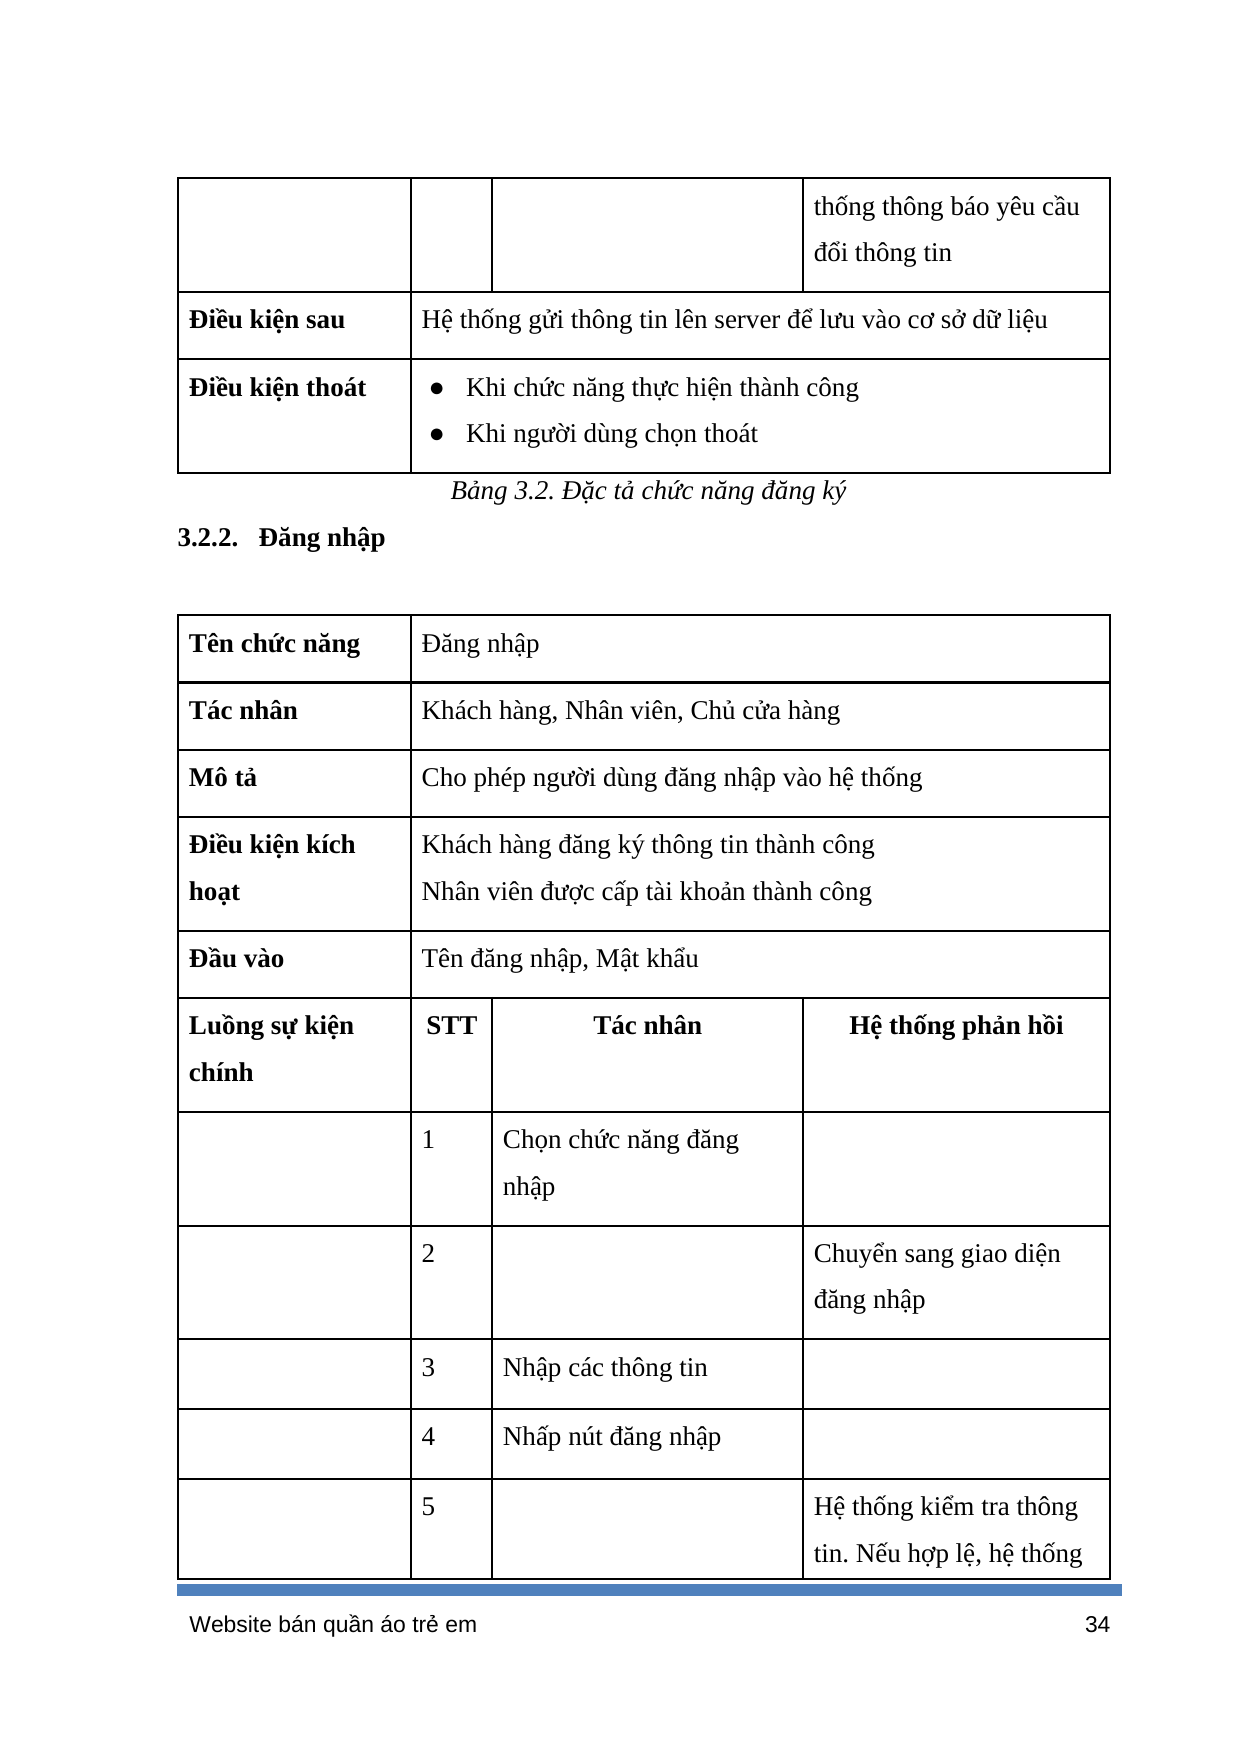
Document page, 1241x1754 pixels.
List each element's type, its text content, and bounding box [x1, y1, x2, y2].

table_cell Cho phép người dùng đăng nhập vào hệ thống [412, 751, 1109, 816]
table_cell 4 [412, 1410, 491, 1477]
table_cell Điều kiện thoát [179, 360, 410, 472]
table_cell Khách hàng đăng ký thông tin thành công Nhân viên được cấp tài khoản thành công [412, 818, 1109, 929]
table_cell Chuyển sang giao diện đăng nhập [804, 1227, 1109, 1338]
table_cell STT [412, 999, 491, 1111]
table_cell Tên đăng nhập, Mật khẩu [412, 932, 1109, 997]
table_cell Tác nhân [179, 684, 410, 748]
table_cell [804, 1113, 1109, 1224]
table_cell Khách hàng, Nhân viên, Chủ cửa hàng [412, 684, 1109, 748]
table_cell Điều kiện kích hoạt [179, 818, 410, 929]
table_cell 5 [412, 1480, 491, 1578]
table_header Đăng nhập [412, 616, 1109, 681]
table_cell Hệ thống gửi thông tin lên server để lưu vào cơ sở dữ liệu [412, 293, 1109, 358]
table_cell [412, 179, 491, 291]
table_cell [804, 1480, 1109, 1578]
table_cell 3 [412, 1340, 491, 1408]
table_cell Tác nhân [493, 999, 802, 1111]
table_cell [179, 179, 410, 291]
table_cell [493, 1227, 802, 1338]
table_cell [179, 1410, 410, 1477]
table_cell Mô tả [179, 751, 410, 816]
table_cell Chọn chức năng đăng nhập [493, 1113, 802, 1224]
table_cell Nhấp nút đăng nhập [493, 1410, 802, 1477]
table_cell Hệ thống phản hồi [804, 999, 1109, 1111]
table_cell Điều kiện sau [179, 293, 410, 358]
table_cell [179, 1227, 410, 1338]
table_header Tên chức năng [179, 616, 410, 681]
text 3.2.2. Đăng nhập [177, 521, 1122, 552]
table_cell [493, 1480, 802, 1578]
table_cell [179, 1480, 410, 1578]
text Bảng 3.2. Đặc tả chức năng đăng ký [177, 474, 1122, 505]
table_cell 1 [412, 1113, 491, 1224]
table_cell Nhập các thông tin [493, 1340, 802, 1408]
table_cell [804, 1340, 1109, 1408]
table_cell Đầu vào [179, 932, 410, 997]
table_cell 2 [412, 1227, 491, 1338]
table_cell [804, 179, 1109, 291]
table_cell Khi chức năng thực hiện thành công Khi người dùng chọn thoát [412, 360, 1109, 472]
table_cell [179, 1340, 410, 1408]
table_cell [179, 1113, 410, 1224]
table_cell Luồng sự kiện chính [179, 999, 410, 1111]
table_cell [804, 1410, 1109, 1477]
table_cell [493, 179, 802, 291]
